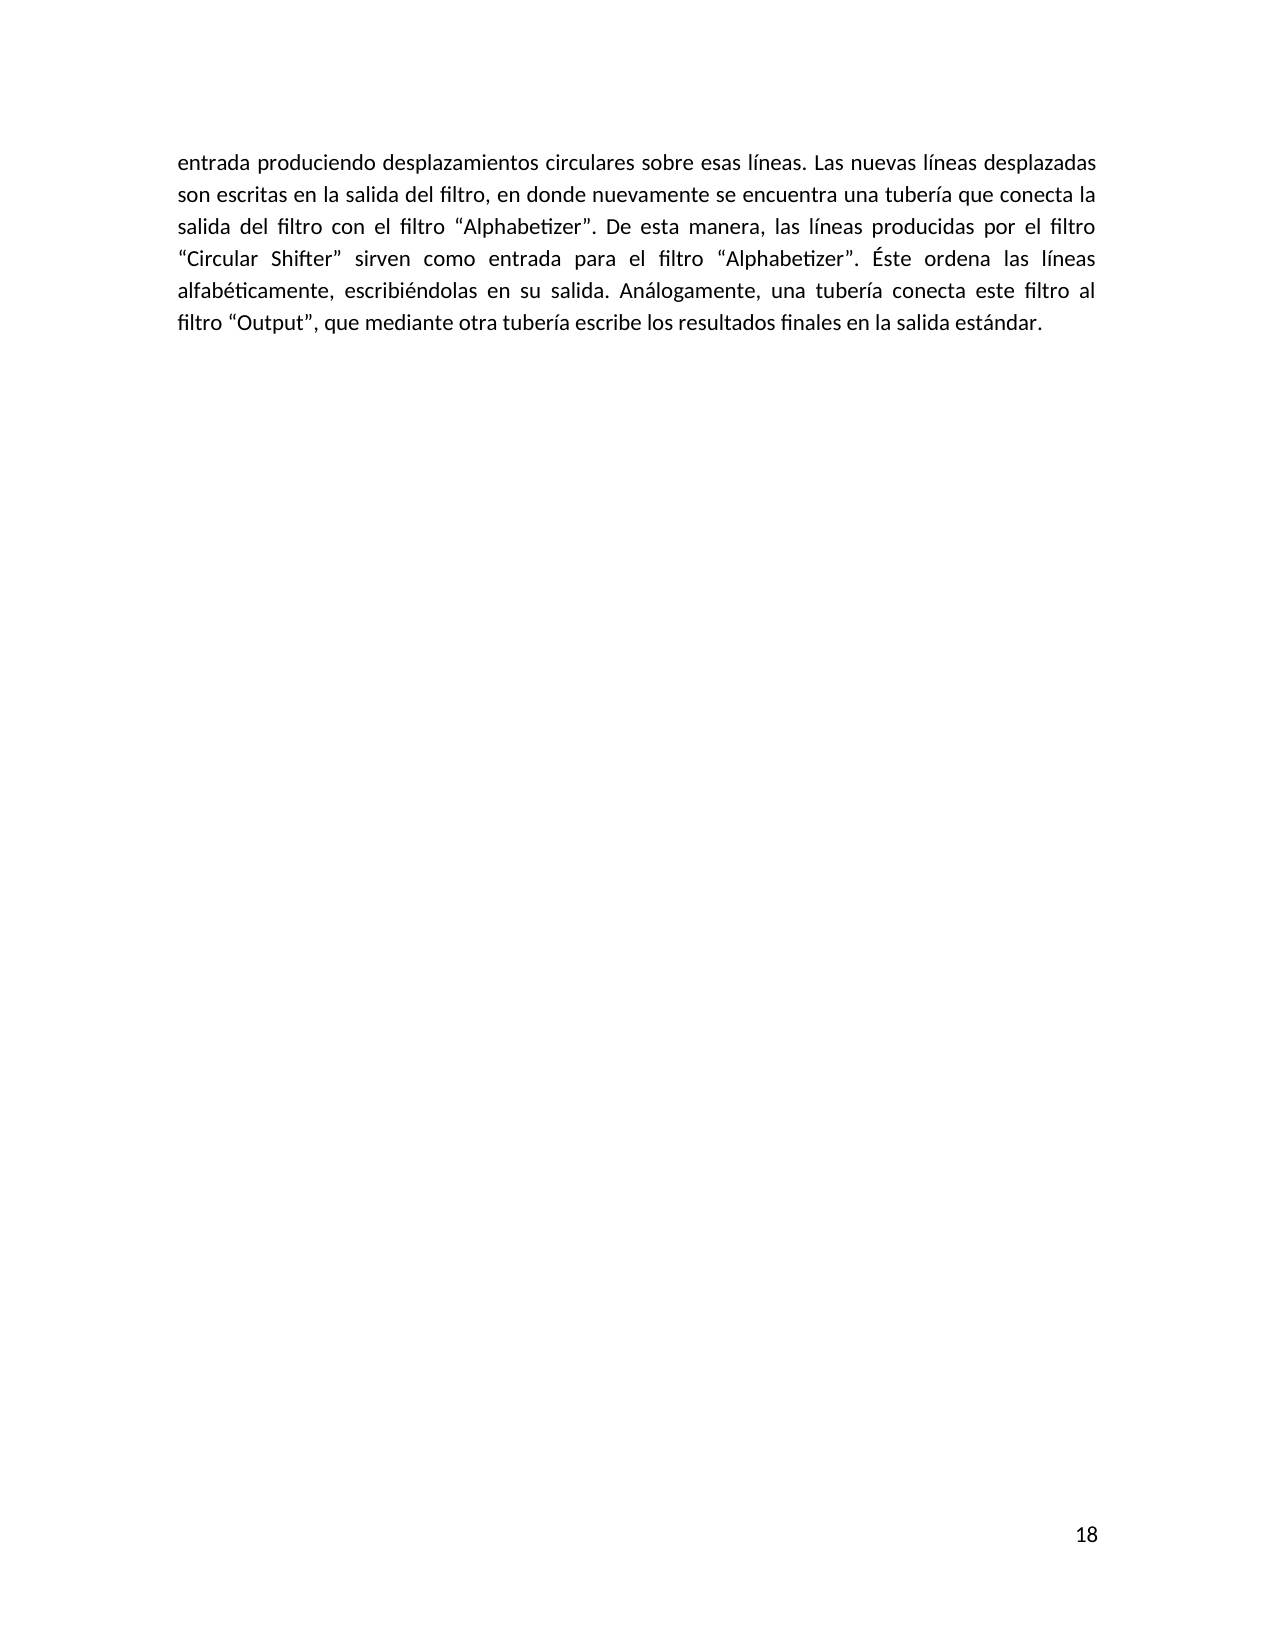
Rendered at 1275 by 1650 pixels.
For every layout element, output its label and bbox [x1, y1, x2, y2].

text [177, 148, 1098, 337]
